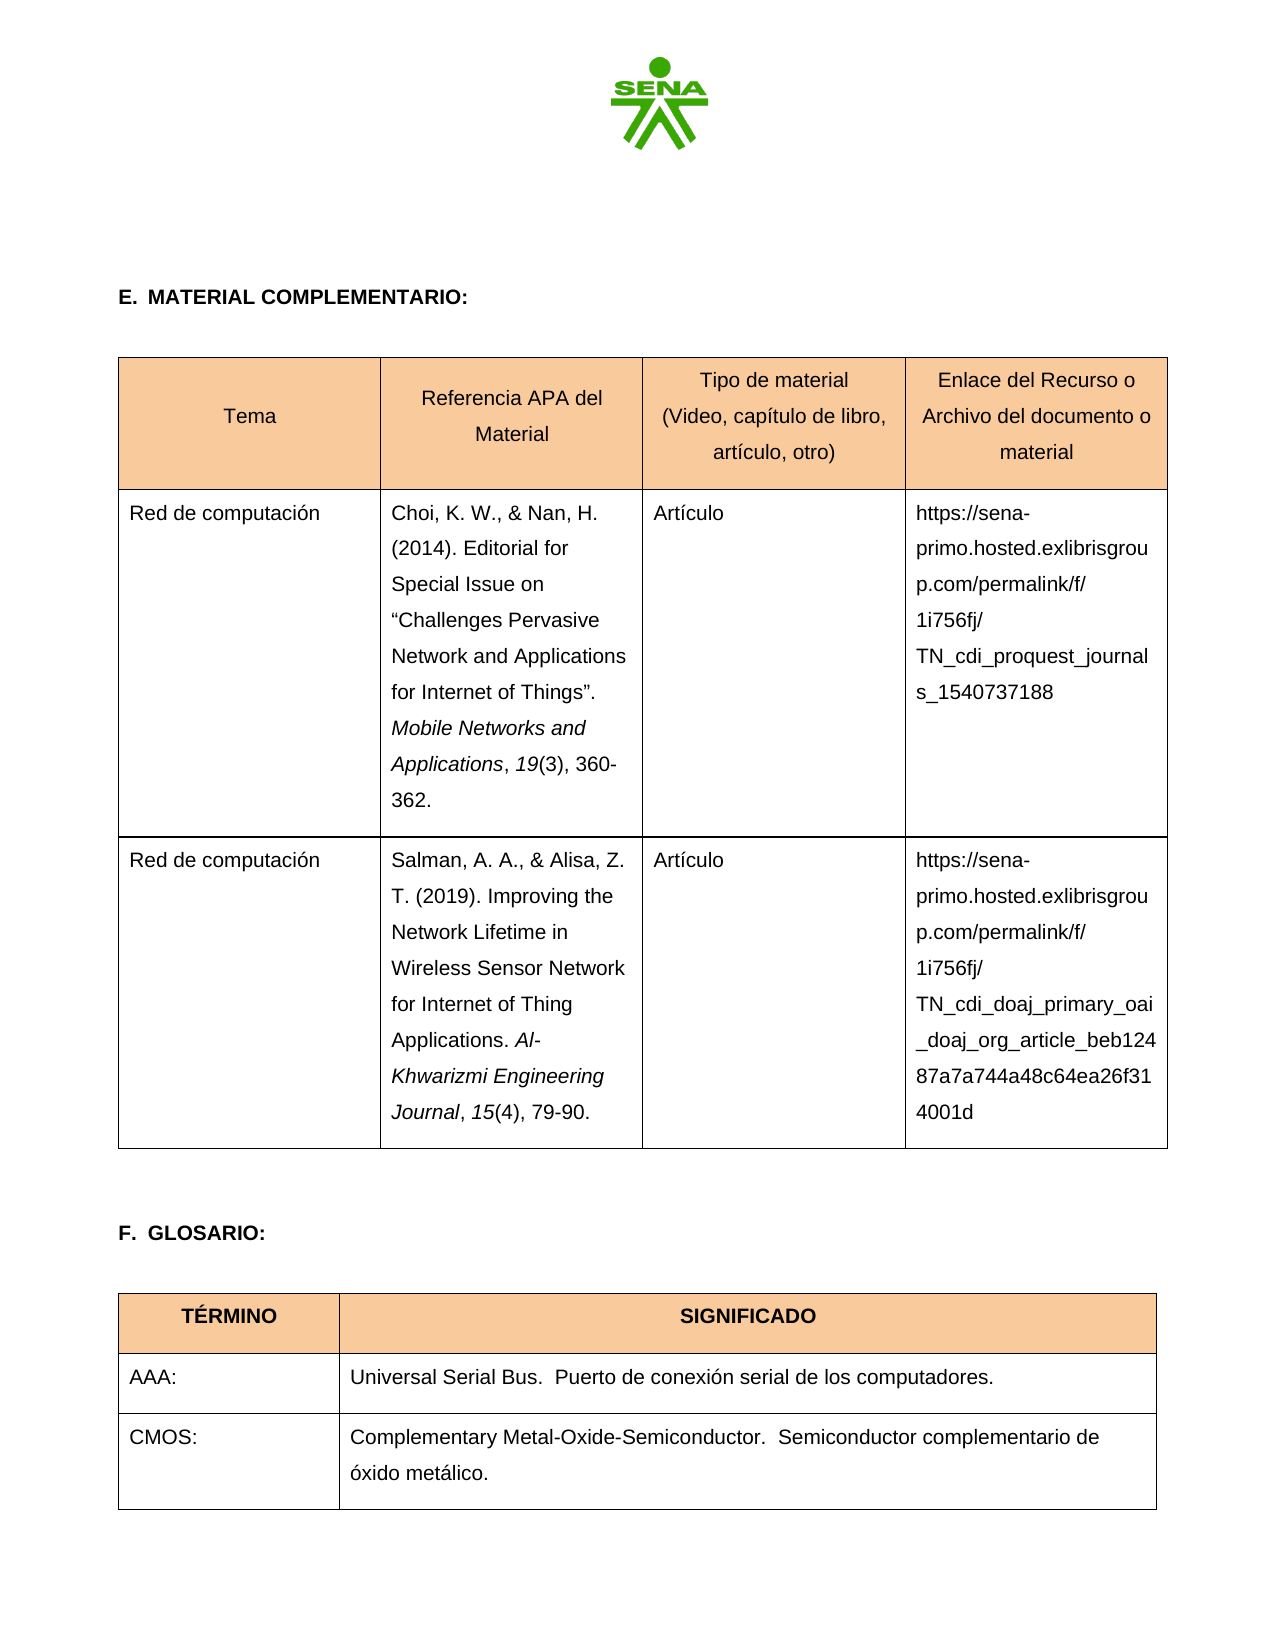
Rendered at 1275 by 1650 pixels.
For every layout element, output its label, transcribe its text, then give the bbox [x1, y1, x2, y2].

list GLOSARIO: [118, 1221, 1157, 1245]
table_cell Salman, A. A., & Alisa, Z. T. (2019). Improving the Network Lifetime in Wireless Sensor Network for Internet of Thing Applications. Al-Khwarizmi Engineering Journal, 15(4), 79-90. [381, 838, 642, 1148]
table_cell https://sena-primo.hosted.exlibrisgroup.com/permalink/f/1i756fj/TN_cdi_doaj_primary_oai_doaj_org_article_beb12487a7a744a48c64ea26f314001d [906, 838, 1167, 1148]
picture [611, 57, 709, 150]
table_cell Artículo [643, 838, 905, 1148]
table_cell https://sena-primo.hosted.exlibrisgroup.com/permalink/f/1i756fj/TN_cdi_proquest_journals_1540737188 [906, 490, 1167, 836]
list MATERIAL COMPLEMENTARIO: [118, 285, 1157, 309]
table_header Tipo de material (Video, capítulo de libro, artículo, otro) [643, 358, 905, 489]
table_header TÉRMINO [119, 1294, 339, 1353]
table_header Tema [119, 358, 380, 489]
table_cell Artículo [643, 490, 905, 836]
table_cell Universal Serial Bus. Puerto de conexión serial de los computadores. [340, 1354, 1156, 1413]
table_cell Red de computación [119, 838, 380, 1148]
table_cell AAA: [119, 1354, 339, 1413]
table_cell Complementary Metal-Oxide-Semiconductor. Semiconductor complementario de óxido metálico. [340, 1414, 1156, 1509]
table_header Enlace del Recurso o Archivo del documento o material [906, 358, 1167, 489]
table_cell Choi, K. W., & Nan, H. (2014). Editorial for Special Issue on “Challenges Pervasive Network and Applications for Internet of Things”. Mobile Networks and Applications, 19(3), 360-362. [381, 490, 642, 836]
table_header Referencia APA del Material [381, 358, 642, 489]
table_cell CMOS: [119, 1414, 339, 1509]
table_header SIGNIFICADO [340, 1294, 1156, 1353]
table_cell Red de computación [119, 490, 380, 836]
